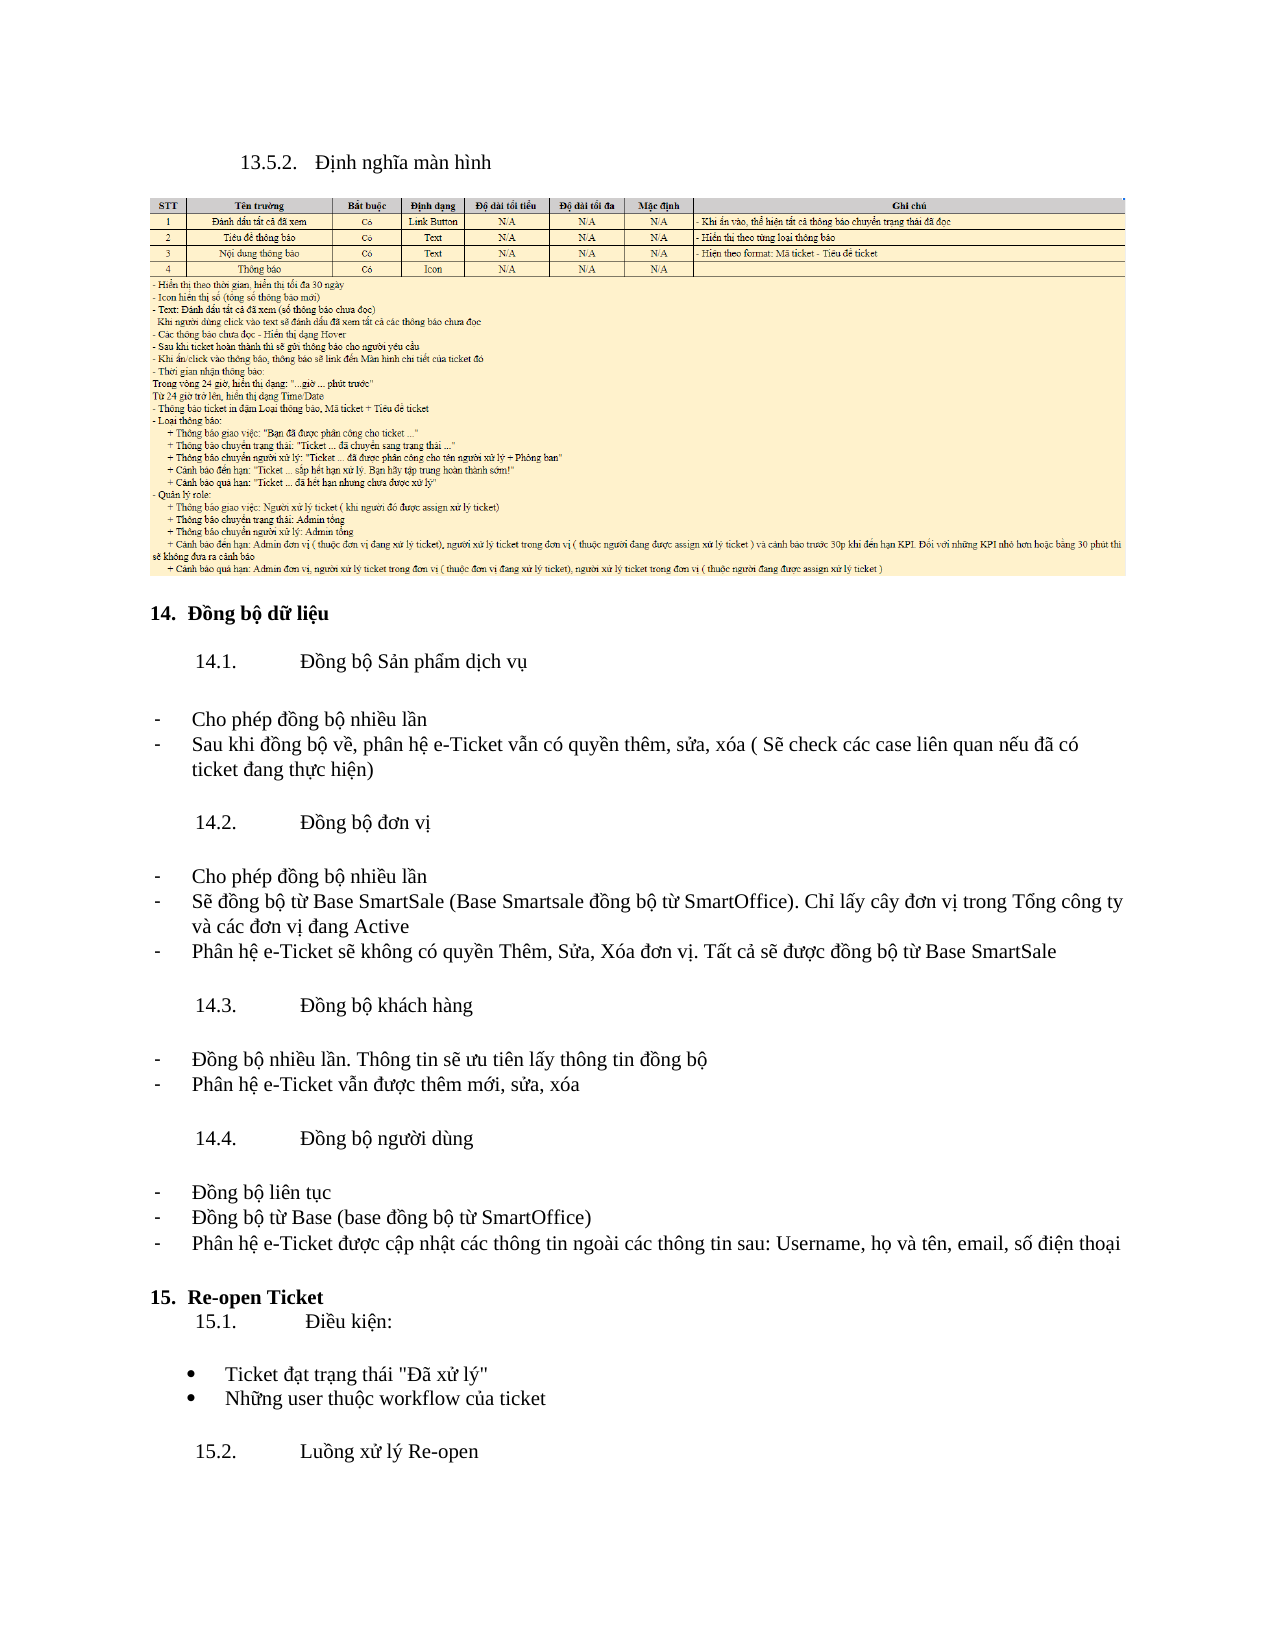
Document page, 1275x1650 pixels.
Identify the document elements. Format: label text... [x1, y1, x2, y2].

list Ticket đạt trạng thái "Đã xử lý" [187, 1362, 1125, 1386]
list Phân hệ e-Ticket vẫn được thêm mới, sửa, xóa [154, 1071, 1125, 1097]
list Cho phép đồng bộ nhiều lần [154, 706, 1125, 731]
picture [150, 198, 1125, 576]
list Đồng bộ từ Base (base đồng bộ từ SmartOffice) [154, 1204, 1125, 1230]
list Đồng bộ dữ liệu [150, 601, 1125, 625]
list Phân hệ e-Ticket sẽ không có quyền Thêm, Sửa, Xóa đơn vị. Tất cả sẽ được đồng bộ từ Base SmartSale [154, 938, 1125, 963]
list Cho phép đồng bộ nhiều lần [154, 863, 1125, 889]
list Sau khi đồng bộ về, phân hệ e-Ticket vẫn có quyền thêm, sửa, xóa ( Sẽ check các case liên quan nếu đã có ticket đang thực hiện) [154, 731, 1125, 781]
list Điều kiện: [195, 1309, 1125, 1333]
list Luồng xử lý Re-open [195, 1439, 1125, 1463]
list Đồng bộ khách hàng [195, 993, 1125, 1017]
list Đồng bộ Sản phẩm dịch vụ [195, 649, 1125, 673]
list Đồng bộ người dùng [195, 1126, 1125, 1150]
list Đồng bộ nhiều lần. Thông tin sẽ ưu tiên lấy thông tin đồng bộ [154, 1046, 1125, 1071]
list Sẽ đồng bộ từ Base SmartSale (Base Smartsale đồng bộ từ SmartOffice). Chỉ lấy cây đơn vị trong Tổng công ty và các đơn vị đang Active [154, 889, 1125, 938]
list Đồng bộ đơn vị [195, 810, 1125, 834]
list Re-open Ticket [150, 1284, 1125, 1309]
list Phân hệ e-Ticket được cập nhật các thông tin ngoài các thông tin sau: Username, họ và tên, email, số điện thoại [154, 1230, 1125, 1255]
list Đồng bộ liên tục [154, 1179, 1125, 1204]
list Những user thuộc workflow của ticket [187, 1386, 1125, 1410]
list Định nghĩa màn hình [240, 150, 1125, 174]
